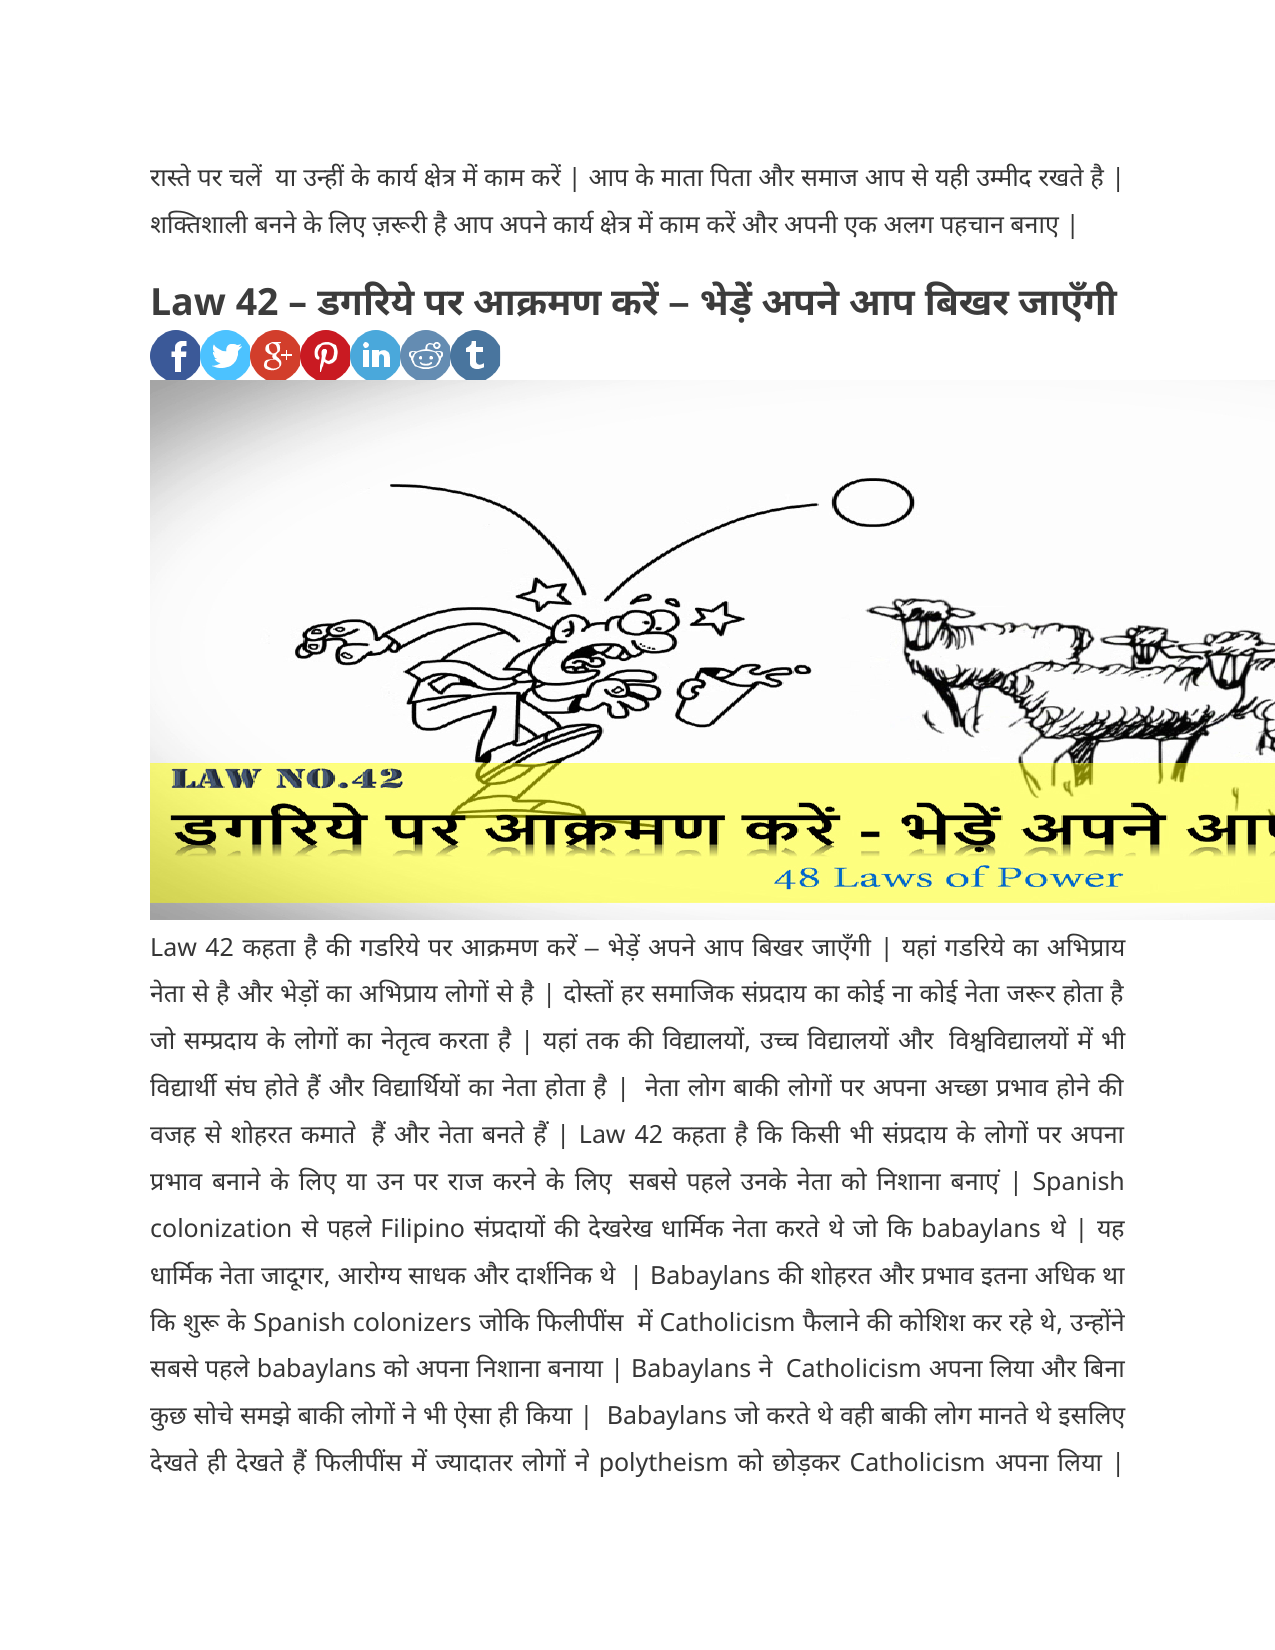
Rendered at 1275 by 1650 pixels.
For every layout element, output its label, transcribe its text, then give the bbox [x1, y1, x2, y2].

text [150, 920, 1125, 1482]
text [150, 150, 1125, 244]
picture [150, 330, 1275, 920]
subtitle Law 42 – डगरिये पर आक्रमण करें – भेड़ें अपने आप बिखर जाएँगी [150, 275, 1125, 330]
